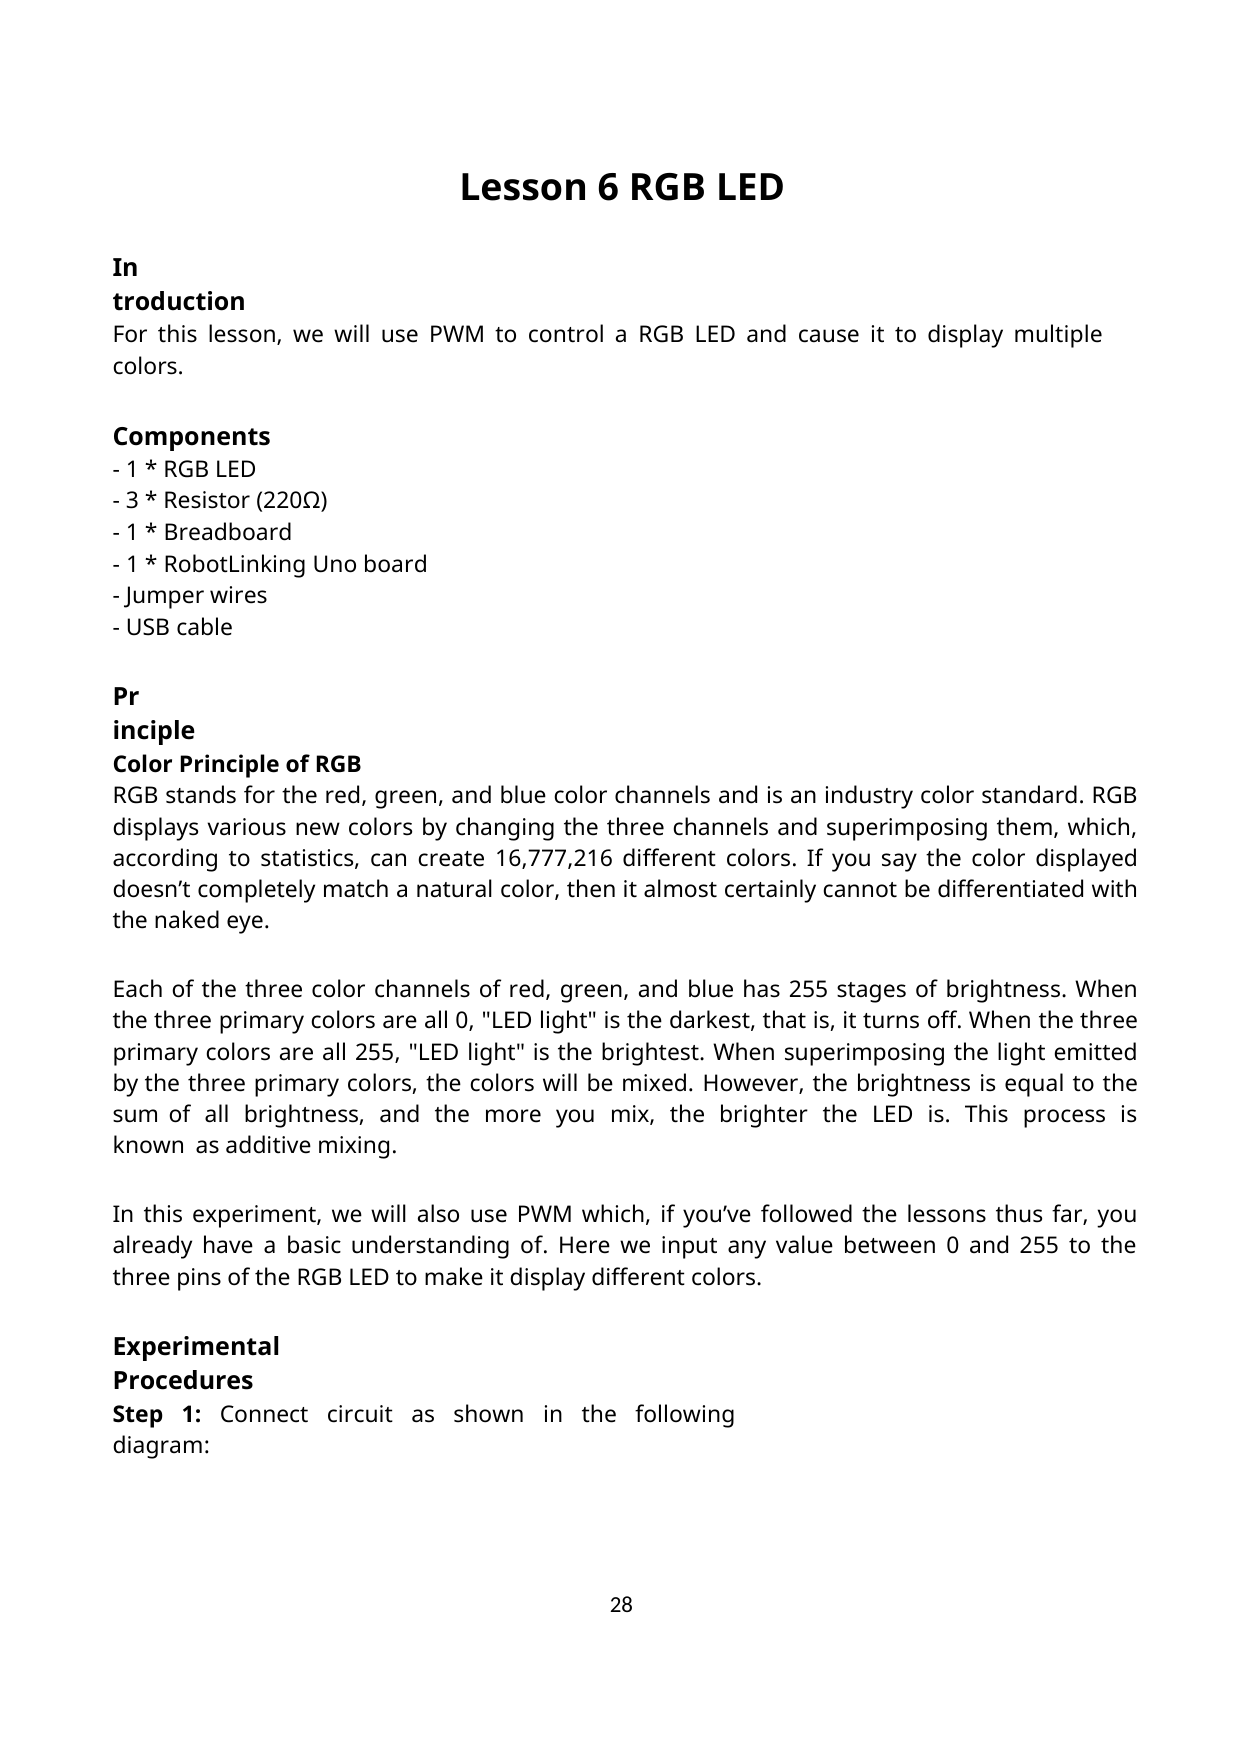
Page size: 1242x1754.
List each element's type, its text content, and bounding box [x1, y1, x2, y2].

text - 3 * Resistor (220Ω) [112, 484, 334, 516]
text - 1 * RGB LED [112, 453, 266, 484]
text - 1 * Breadboard [112, 516, 296, 547]
text Principle [112, 679, 222, 747]
text In this experiment, we will also use PWM which, if you’ve followed the lessons thus far, you already have a basic understanding of. Here we input any value between 0 and 255 to the three pins of the RGB LED to make it display different colors. [112, 1198, 1137, 1292]
text Color Principle of RGB [112, 748, 365, 779]
text Lesson 6 RGB LED [453, 158, 791, 209]
text - Jumper wires [112, 579, 273, 610]
text Each of the three color channels of red, green, and blue has 255 stages of brightness. When the three primary colors are all 0, "LED light" is the darkest, that is, it turns off. When the three primary colors are all 255, "LED light" is the brightest. When superimposing the light emitted by the three primary colors, the colors will be mixed. However, the brightness is equal to the sum of all brightness, and the more you mix, the brighter the LED is. This process is known as additive mixing. [112, 973, 1138, 1161]
text Components [112, 418, 271, 452]
text Step 1: Connect circuit as shown in the following diagram: [112, 1398, 735, 1460]
text - USB cable [112, 610, 241, 642]
text Experimental Procedures [112, 1329, 416, 1397]
text RGB stands for the red, green, and blue color channels and is an industry color standard. RGB displays various new colors by changing the three channels and superimposing them, which, according to statistics, can create 16,777,216 different colors. If you say the color displayed doesn’t completely match a natural color, then it almost certainly cannot be differentiated with the naked eye. [112, 779, 1138, 936]
text For this lesson, we will use PWM to control a RGB LED and cause it to display multiple colors. [112, 318, 1104, 381]
text Introduction [112, 249, 267, 318]
text - 1 * RobotLinking Uno board [112, 547, 533, 579]
